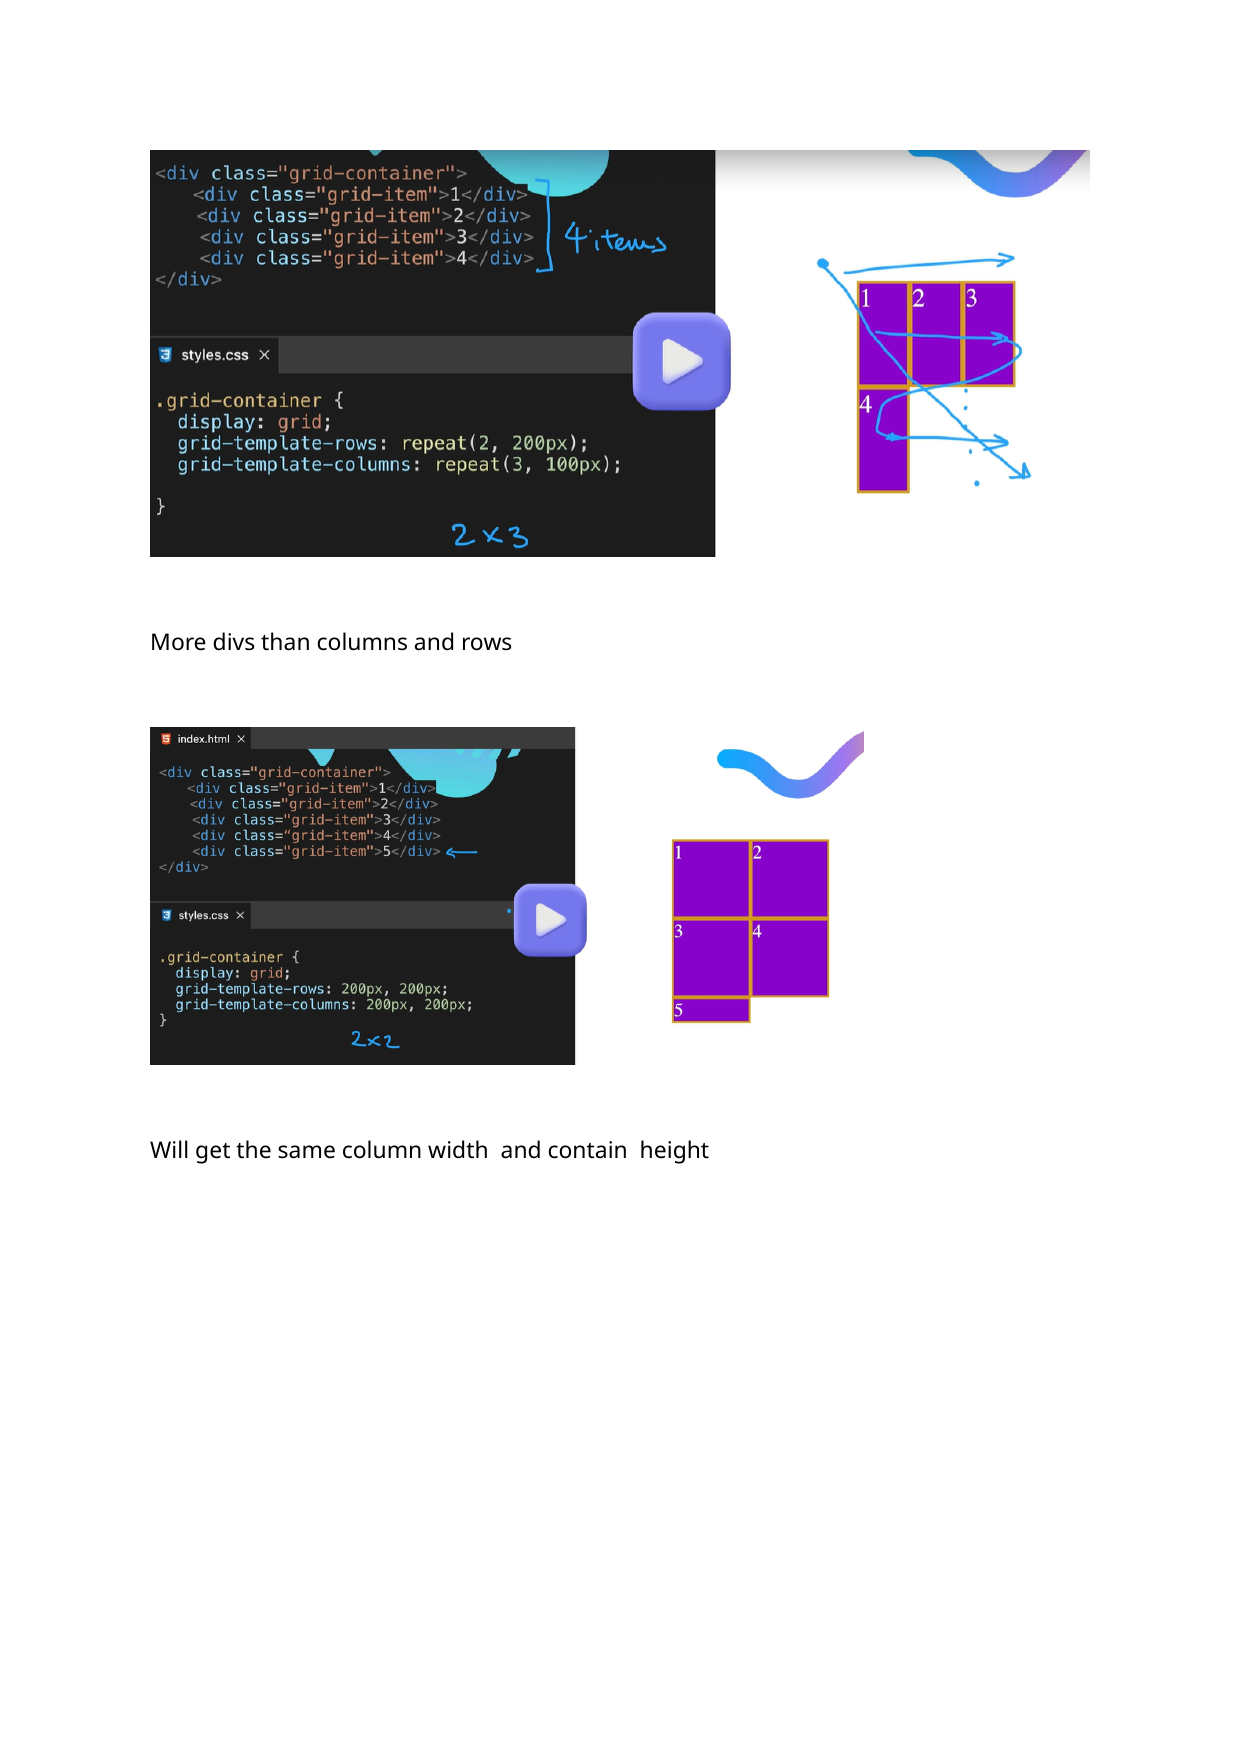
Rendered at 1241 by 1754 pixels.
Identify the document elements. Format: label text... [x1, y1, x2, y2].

picture [150, 150, 1091, 557]
picture [150, 727, 864, 1065]
text Will get the same column width and contain height [150, 1134, 1090, 1166]
text More divs than columns and rows [150, 626, 1090, 657]
